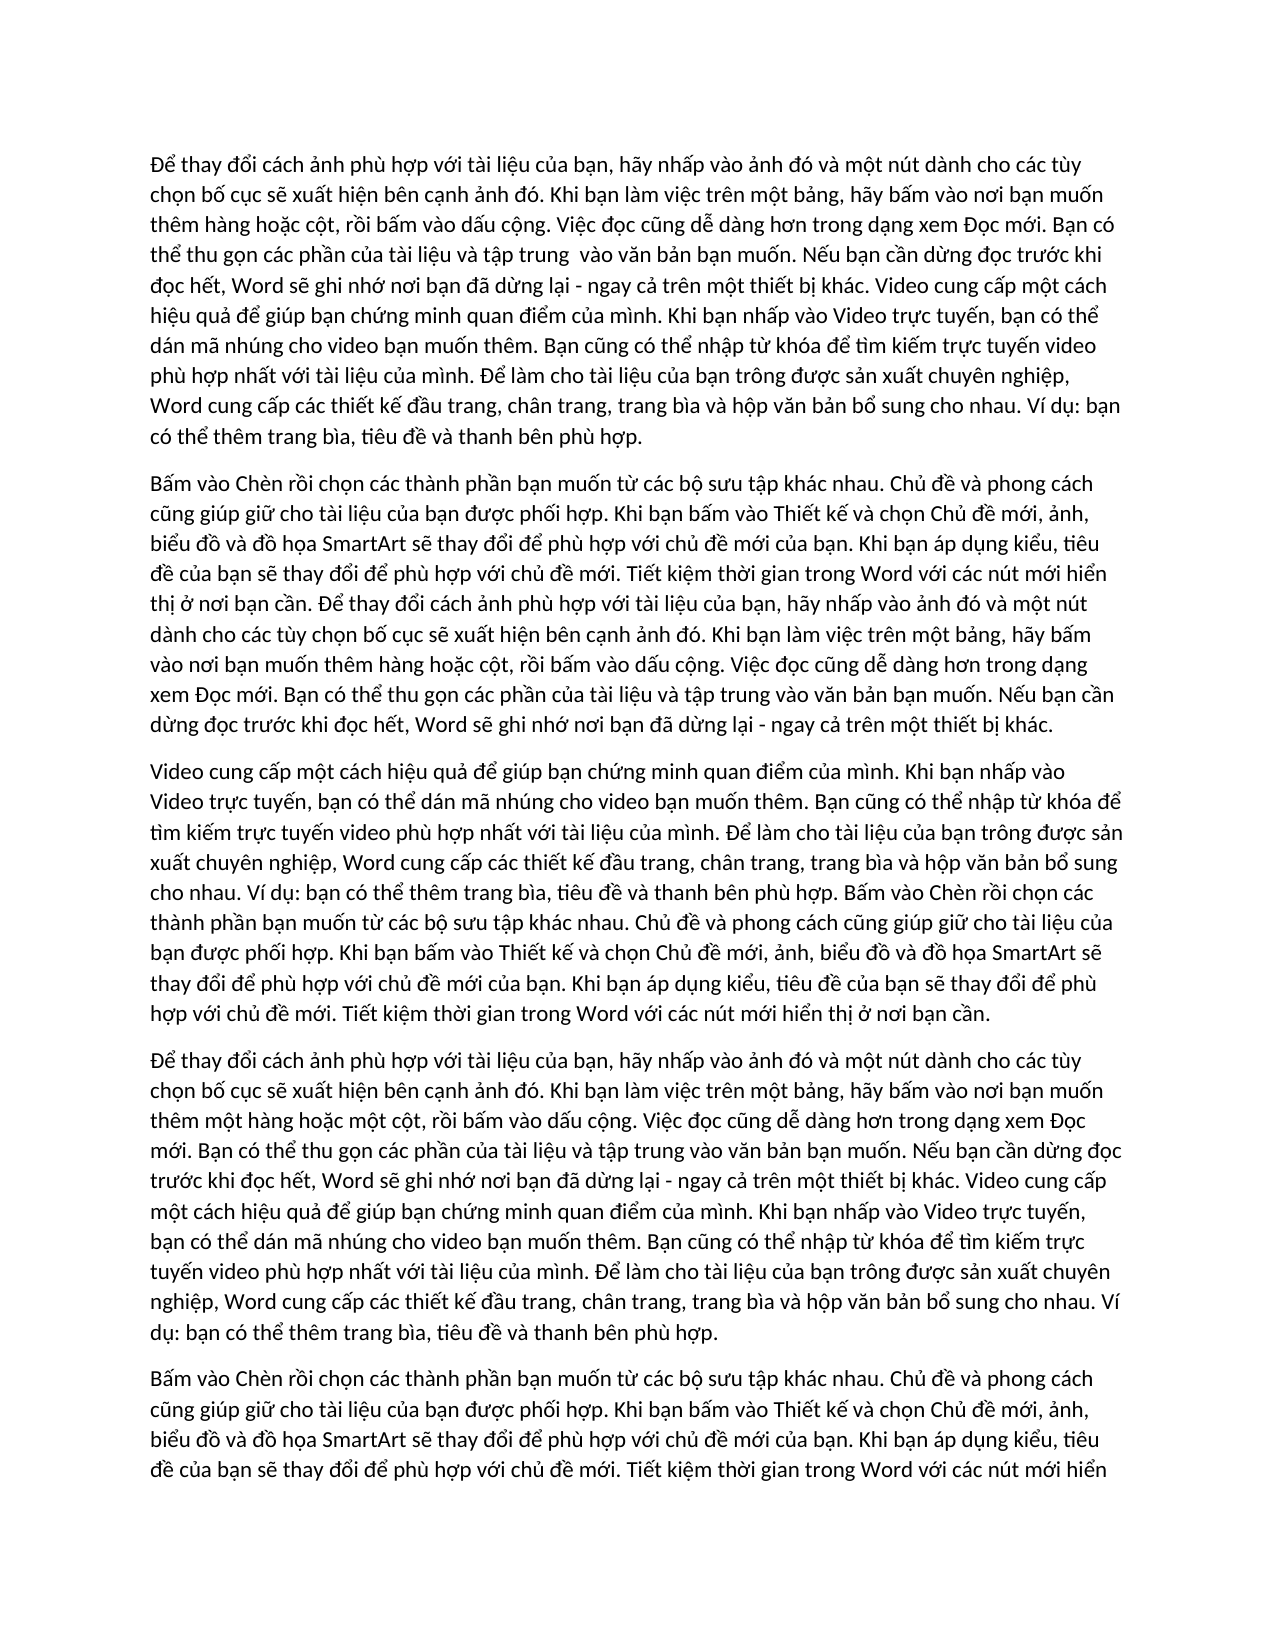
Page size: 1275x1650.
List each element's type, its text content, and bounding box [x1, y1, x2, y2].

text Để thay đổi cách ảnh phù hợp với tài liệu của bạn, hãy nhấp vào ảnh đó và một nút dành cho các tùy chọn bố cục sẽ xuất hiện bên cạnh ảnh đó. Khi bạn làm việc trên một bảng, hãy bấm vào nơi bạn muốn thêm một hàng hoặc một cột, rồi bấm vào dấu cộng. Việc đọc cũng dễ dàng hơn trong dạng xem Đọc mới. Bạn có thể thu gọn các phần của tài liệu và tập trung vào văn bản bạn muốn. Nếu bạn cần dừng đọc trước khi đọc hết, Word sẽ ghi nhớ nơi bạn đã dừng lại - ngay cả trên một thiết bị khác. Video cung cấp một cách hiệu quả để giúp bạn chứng minh quan điểm của mình. Khi bạn nhấp vào Video trực tuyến, bạn có thể dán mã nhúng cho video bạn muốn thêm. Bạn cũng có thể nhập từ khóa để tìm kiếm trực tuyến video phù hợp nhất với tài liệu của mình. Để làm cho tài liệu của bạn trông được sản xuất chuyên nghiệp, Word cung cấp các thiết kế đầu trang, chân trang, trang bìa và hộp văn bản bổ sung cho nhau. Ví dụ: bạn có thể thêm trang bìa, tiêu đề và thanh bên phù hợp. [150, 1046, 1125, 1346]
text Video cung cấp một cách hiệu quả để giúp bạn chứng minh quan điểm của mình. Khi bạn nhấp vào Video trực tuyến, bạn có thể dán mã nhúng cho video bạn muốn thêm. Bạn cũng có thể nhập từ khóa để tìm kiếm trực tuyến video phù hợp nhất với tài liệu của mình. Để làm cho tài liệu của bạn trông được sản xuất chuyên nghiệp, Word cung cấp các thiết kế đầu trang, chân trang, trang bìa và hộp văn bản bổ sung cho nhau. Ví dụ: bạn có thể thêm trang bìa, tiêu đề và thanh bên phù hợp. Bấm vào Chèn rồi chọn các thành phần bạn muốn từ các bộ sưu tập khác nhau. Chủ đề và phong cách cũng giúp giữ cho tài liệu của bạn được phối hợp. Khi bạn bấm vào Thiết kế và chọn Chủ đề mới, ảnh, biểu đồ và đồ họa SmartArt sẽ thay đổi để phù hợp với chủ đề mới của bạn. Khi bạn áp dụng kiểu, tiêu đề của bạn sẽ thay đổi để phù hợp với chủ đề mới. Tiết kiệm thời gian trong Word với các nút mới hiển thị ở nơi bạn cần. [150, 757, 1125, 1027]
text Để thay đổi cách ảnh phù hợp với tài liệu của bạn, hãy nhấp vào ảnh đó và một nút dành cho các tùy chọn bố cục sẽ xuất hiện bên cạnh ảnh đó. Khi bạn làm việc trên một bảng, hãy bấm vào nơi bạn muốn thêm hàng hoặc cột, rồi bấm vào dấu cộng. Việc đọc cũng dễ dàng hơn trong dạng xem Đọc mới. Bạn có thể thu gọn các phần của tài liệu và tập trung vào văn bản bạn muốn. Nếu bạn cần dừng đọc trước khi đọc hết, Word sẽ ghi nhớ nơi bạn đã dừng lại - ngay cả trên một thiết bị khác. Video cung cấp một cách hiệu quả để giúp bạn chứng minh quan điểm của mình. Khi bạn nhấp vào Video trực tuyến, bạn có thể dán mã nhúng cho video bạn muốn thêm. Bạn cũng có thể nhập từ khóa để tìm kiếm trực tuyến video phù hợp nhất với tài liệu của mình. Để làm cho tài liệu của bạn trông được sản xuất chuyên nghiệp, Word cung cấp các thiết kế đầu trang, chân trang, trang bìa và hộp văn bản bổ sung cho nhau. Ví dụ: bạn có thể thêm trang bìa, tiêu đề và thanh bên phù hợp. [150, 150, 1125, 450]
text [150, 1364, 1125, 1483]
